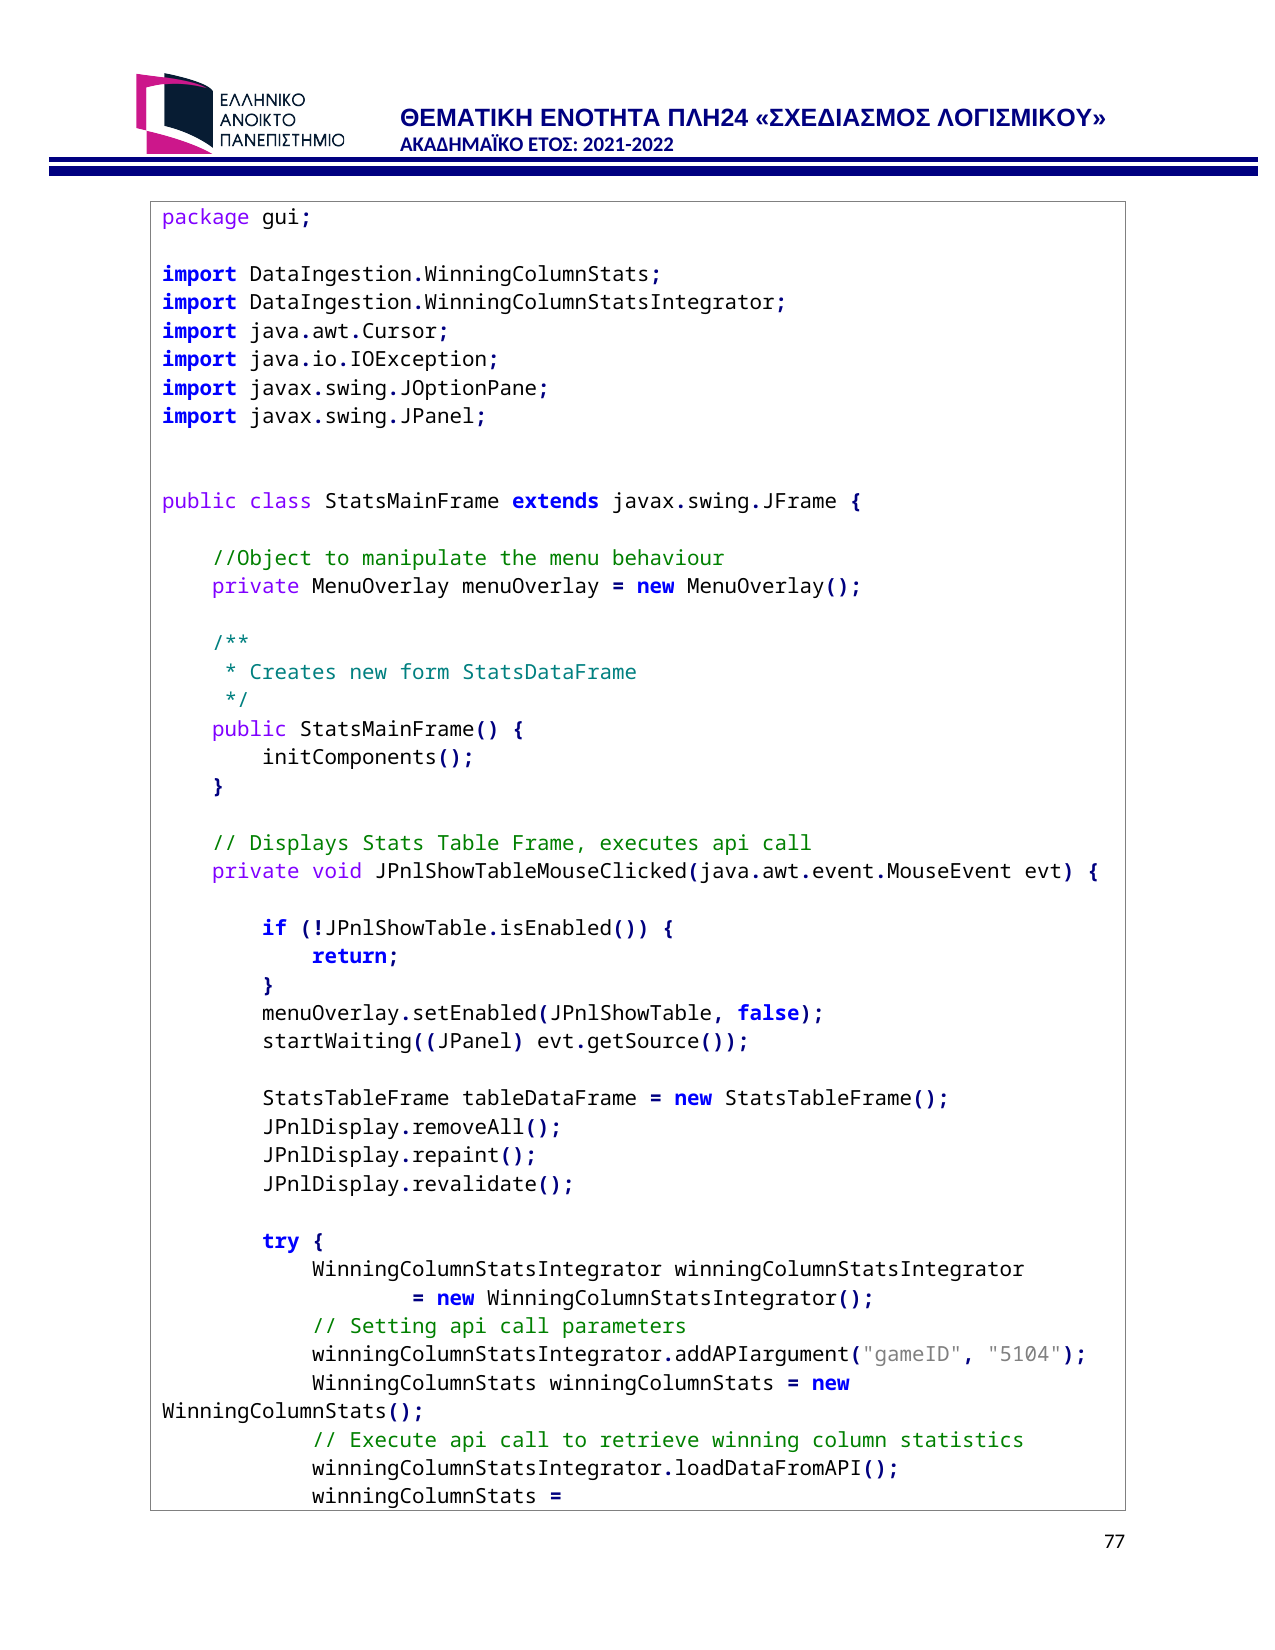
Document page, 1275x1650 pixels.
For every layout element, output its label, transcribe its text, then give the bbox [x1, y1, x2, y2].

picture [136, 73, 345, 154]
